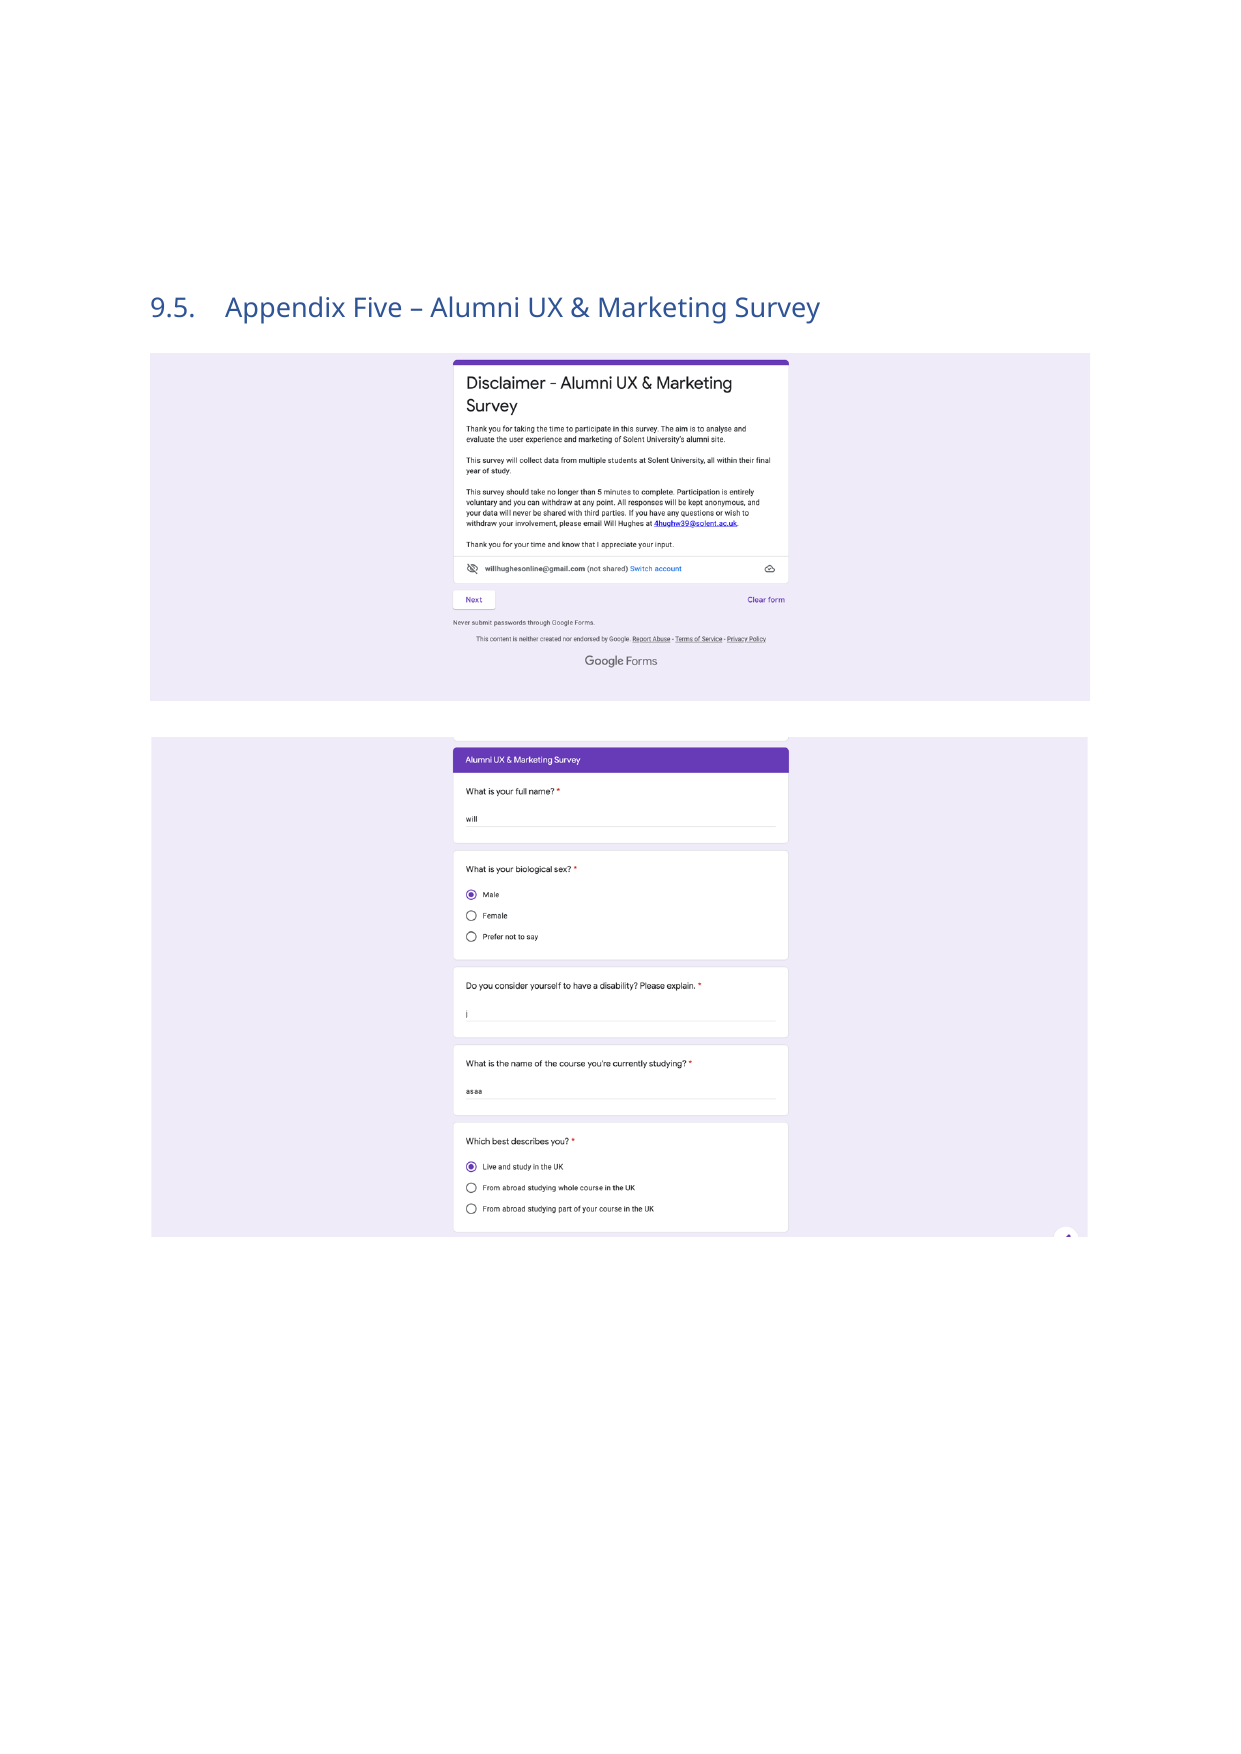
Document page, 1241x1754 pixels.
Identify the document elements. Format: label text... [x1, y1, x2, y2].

picture [150, 353, 1091, 701]
subtitle Appendix Five – Alumni UX & Marketing Survey [150, 288, 1090, 325]
picture [150, 737, 1087, 1235]
